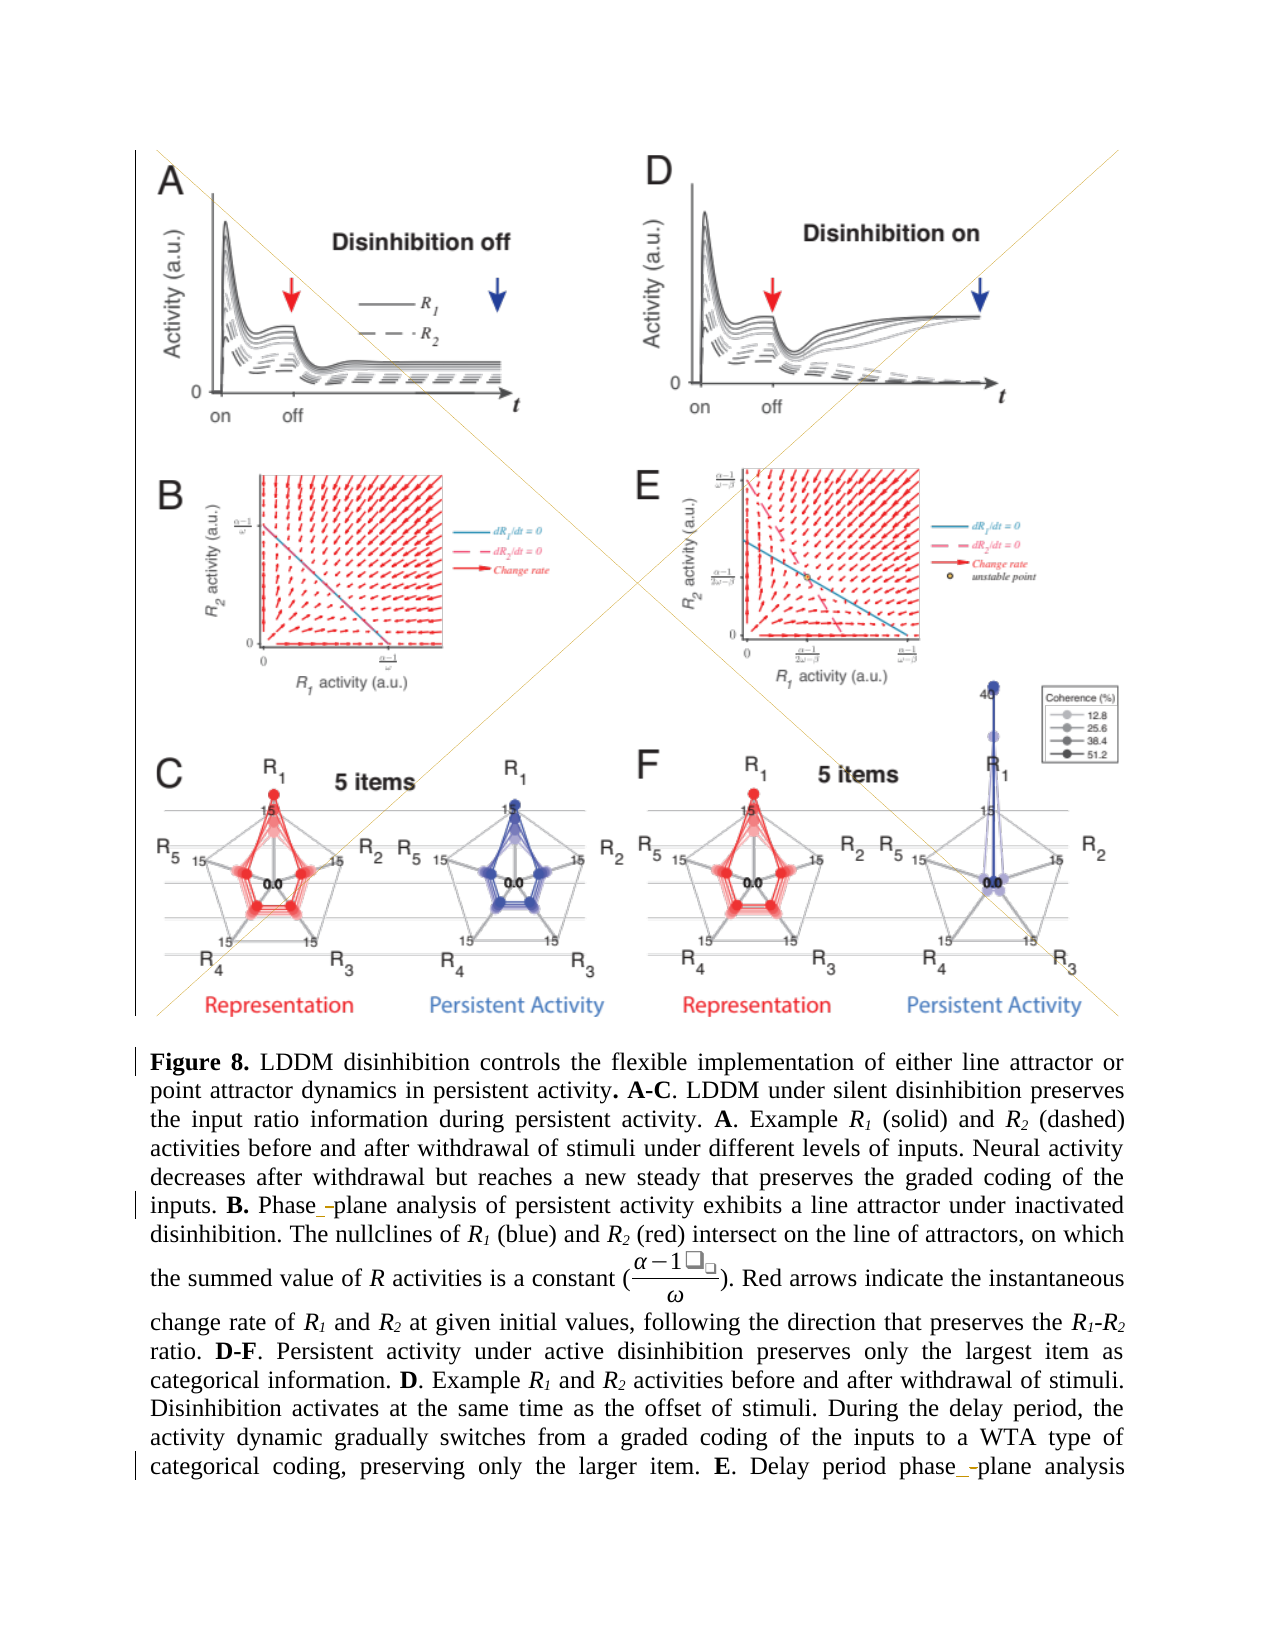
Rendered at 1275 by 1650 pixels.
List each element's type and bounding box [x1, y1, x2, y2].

text [150, 1047, 1125, 1480]
